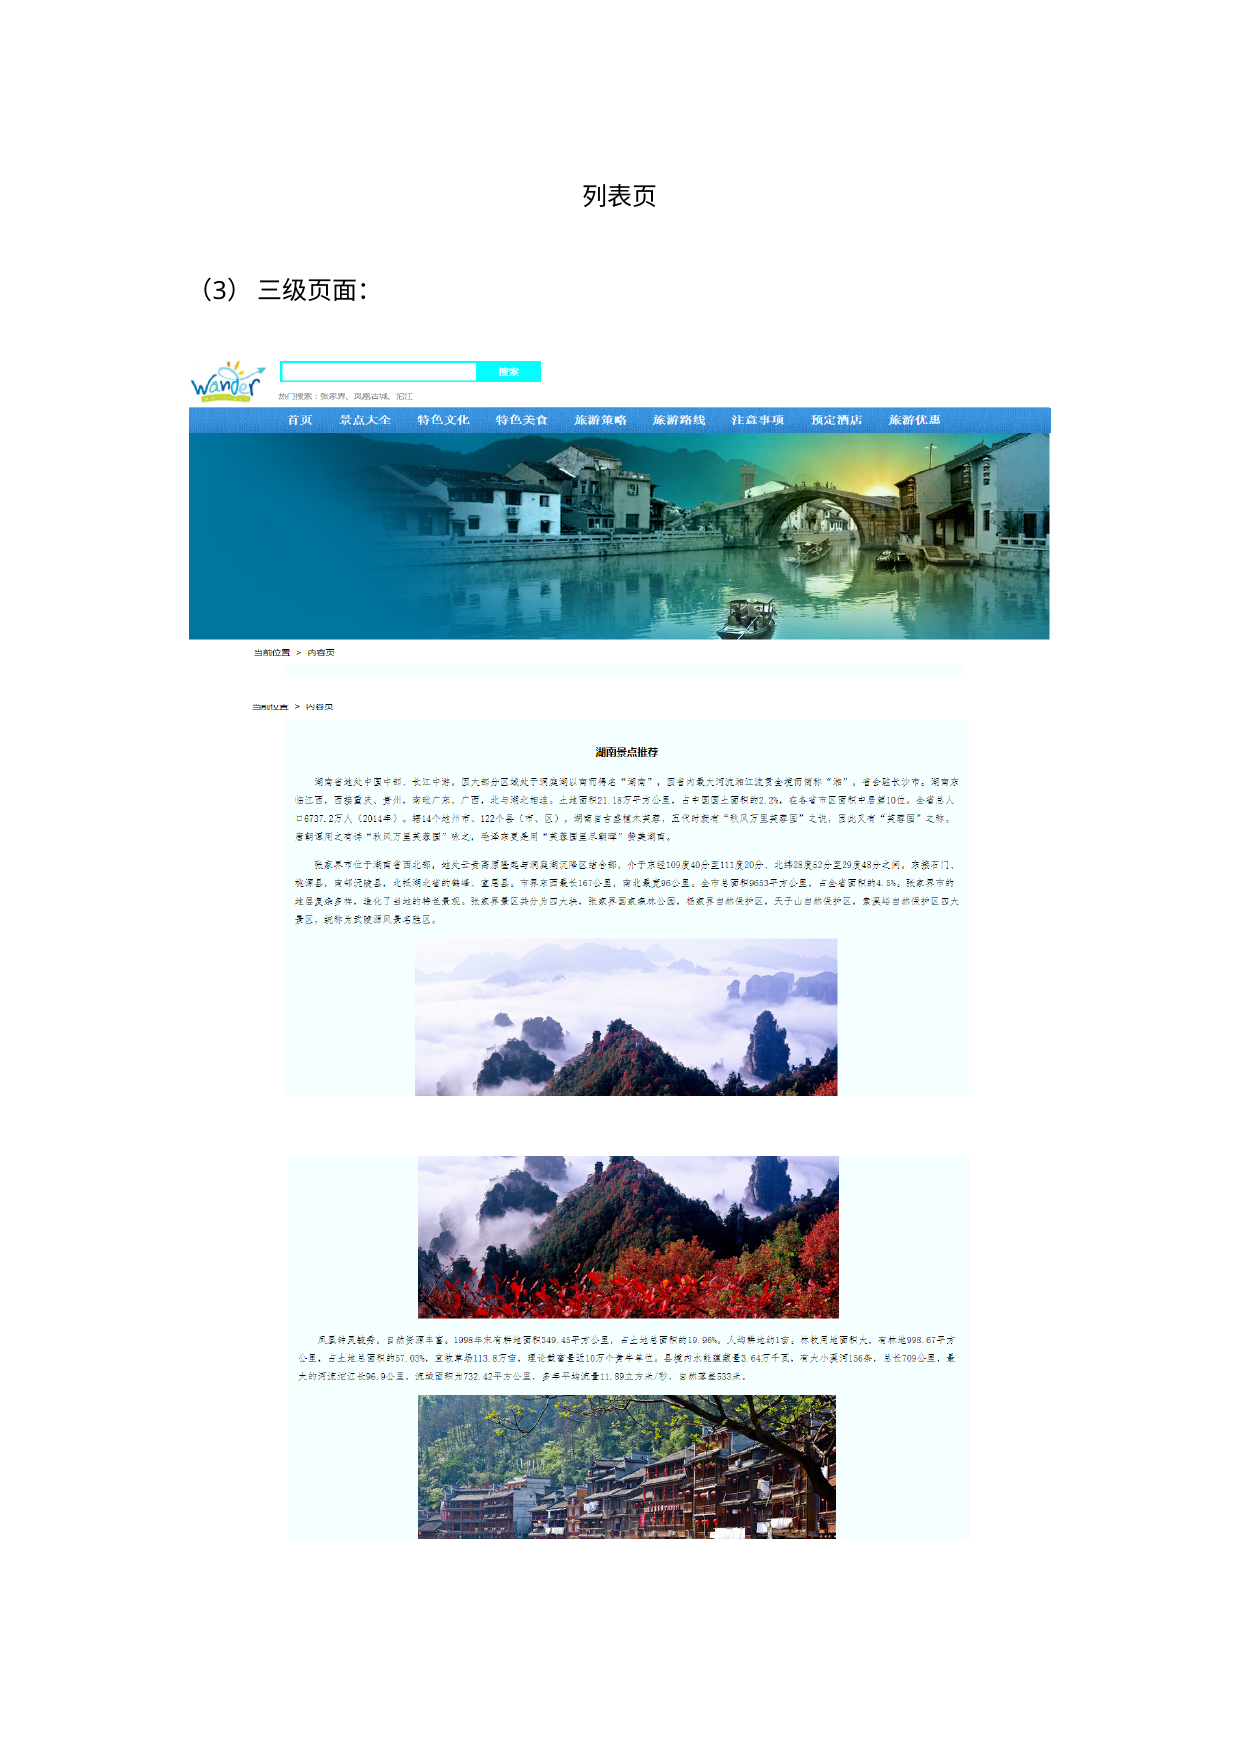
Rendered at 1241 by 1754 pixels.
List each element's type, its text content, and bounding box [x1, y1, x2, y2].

picture [187, 350, 1053, 676]
picture [187, 1156, 1053, 1539]
picture [187, 704, 1053, 1096]
text 列表页 [187, 162, 1053, 227]
text （3） 三级页面： [187, 256, 1053, 321]
